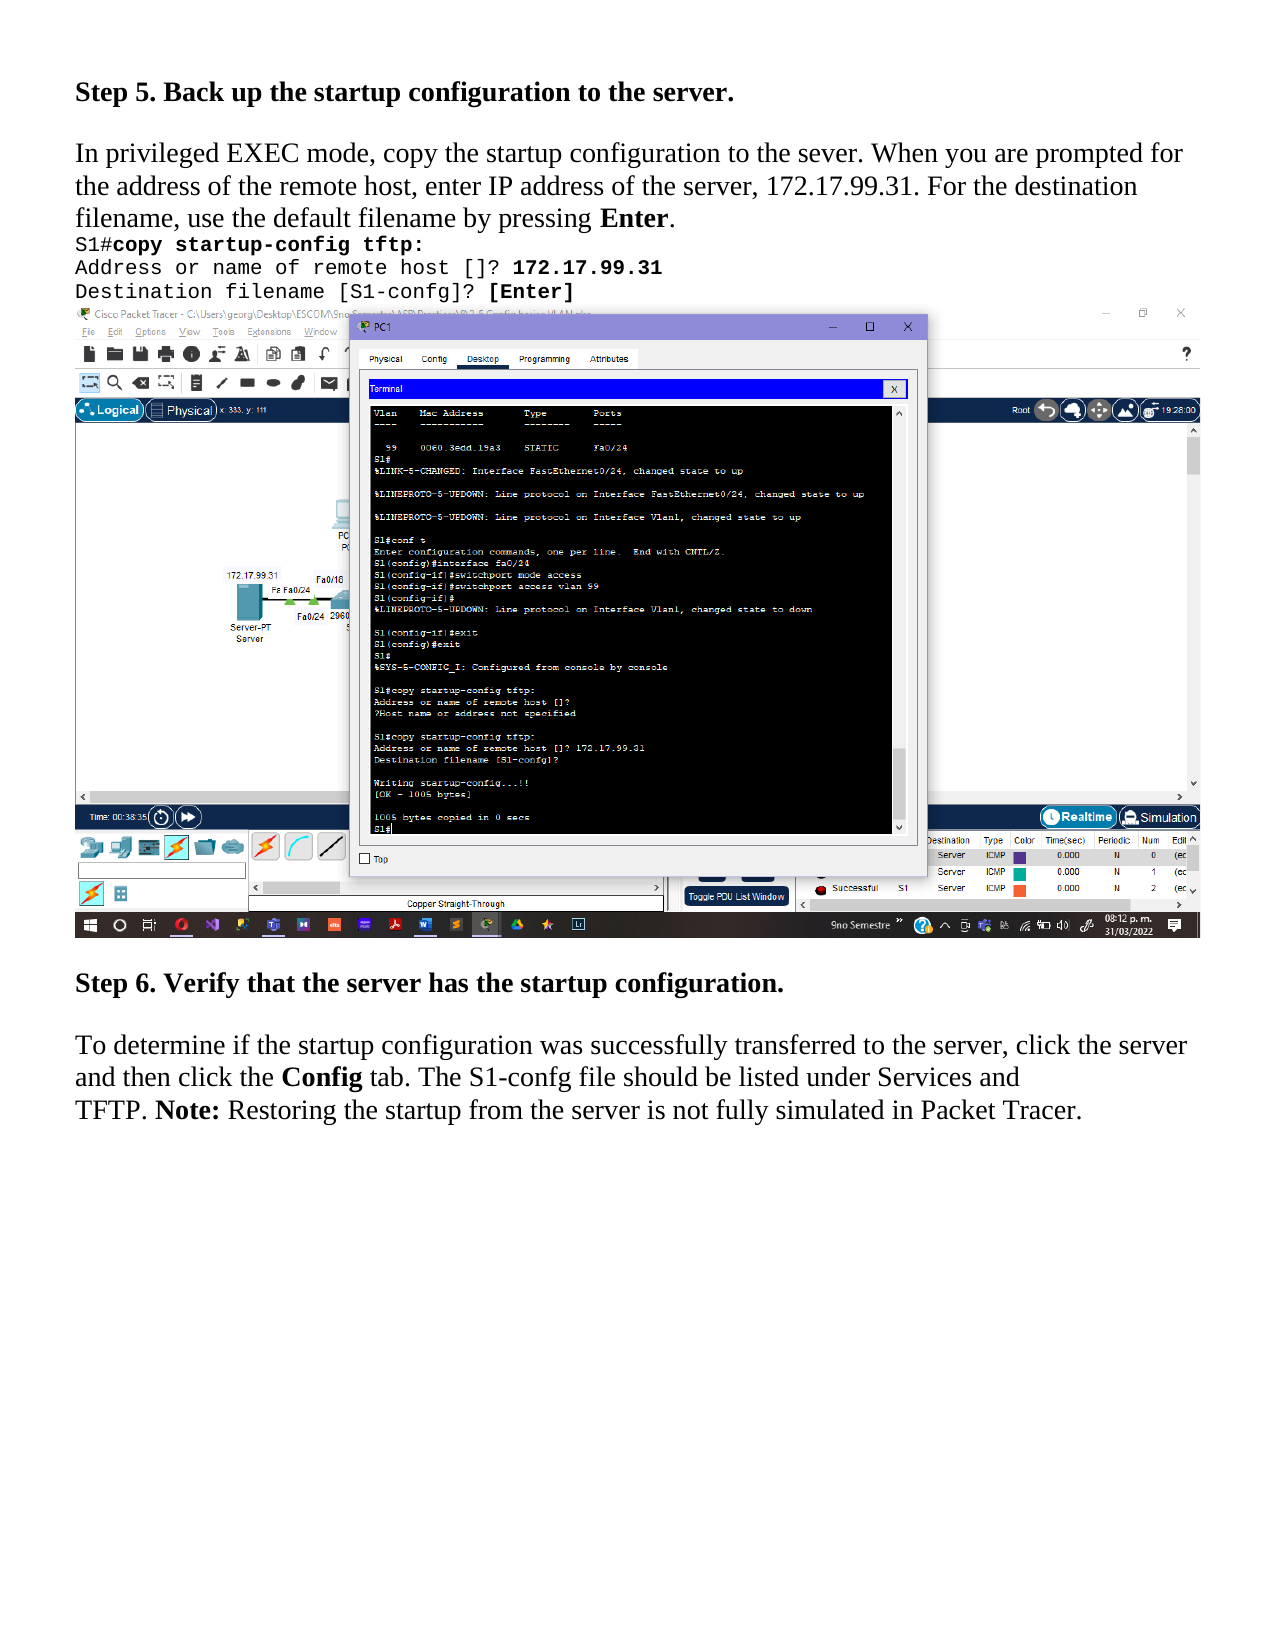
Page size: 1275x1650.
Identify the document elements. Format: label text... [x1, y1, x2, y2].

picture [75, 304, 1200, 938]
picture [131, 406, 138, 413]
text Address or name of remote host []? 172.17.99.31 [75, 257, 1200, 281]
text S1#copy startup-config tftp: [75, 234, 1200, 257]
text Destination filename [S1-confg]? [Enter] [75, 281, 1200, 304]
text To determine if the startup configuration was successfully transferred to the server, click the server and then click the Config tab. The S1-confg file should be listed under Services and TFTP. Note: Restoring the startup from the server is not fully simulated in Packet Tracer. [75, 1028, 1200, 1125]
text In privileged EXEC mode, copy the startup configuration to the sever. When you are prompted for the address of the remote host, enter IP address of the server, 172.17.99.31. For the destination filename, use the default filename by pressing Enter. [75, 137, 1200, 234]
text Step 6. Verify that the server has the startup configuration. [75, 966, 1200, 999]
text Step 5. Back up the startup configuration to the server. [75, 75, 1200, 107]
